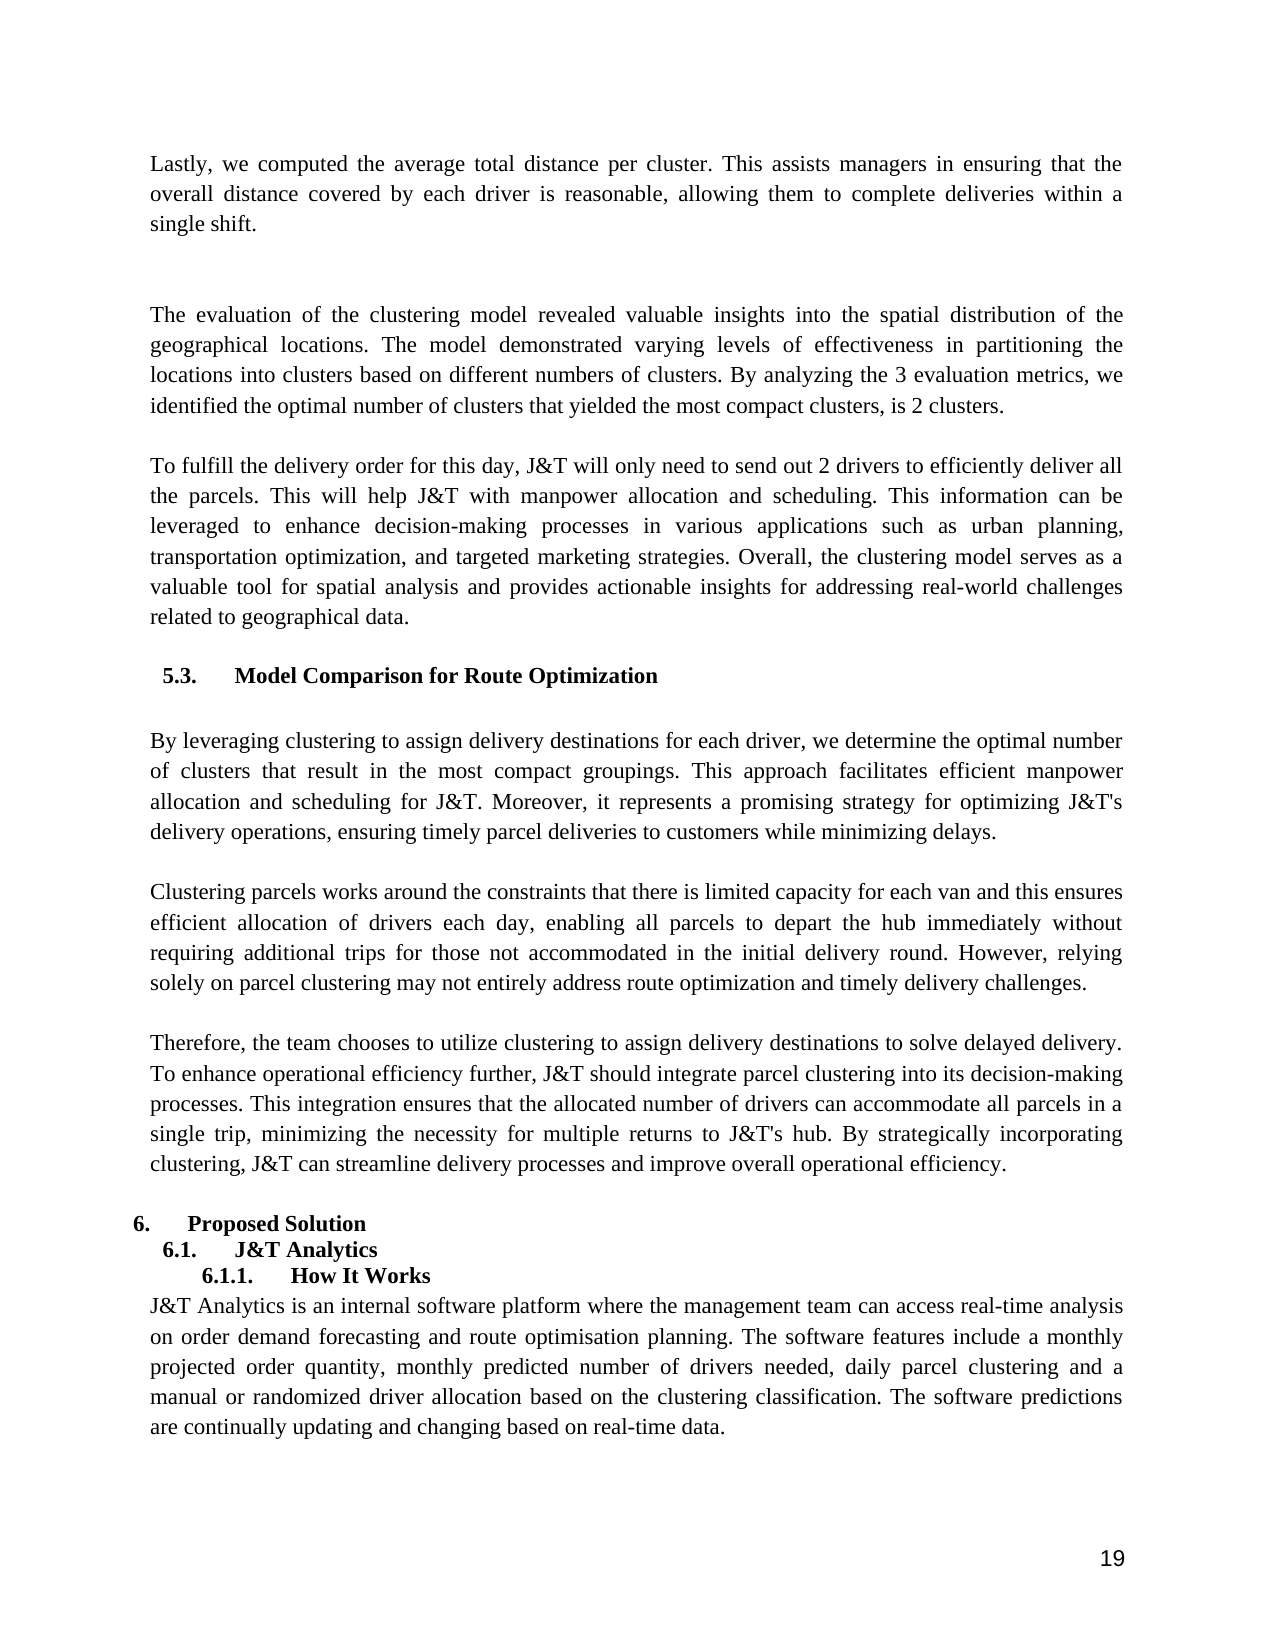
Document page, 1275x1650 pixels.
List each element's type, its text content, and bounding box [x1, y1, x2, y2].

text The evaluation of the clustering model revealed valuable insights into the spatial distribution of the geographical locations. The model demonstrated varying levels of effectiveness in partitioning the locations into clusters based on different numbers of clusters. By analyzing the 3 evaluation metrics, we identified the optimal number of clusters that yielded the most compact clusters, is 2 clusters. [150, 301, 1125, 418]
text J&T Analytics is an internal software platform where the management team can access real-time analysis on order demand forecasting and route optimisation planning. The software features include a monthly projected order quantity, monthly predicted number of drivers needed, daily parcel clustering and a manual or randomized driver allocation based on the clustering classification. The software predictions are continually updating and changing based on real-time data. [150, 1293, 1125, 1440]
text Clustering parcels works around the constraints that there is limited capacity for each van and this ensures efficient allocation of drivers each day, enabling all parcels to depart the hub immediately without requiring additional trips for those not accommodated in the initial delivery round. However, relying solely on parcel clustering may not entirely address route optimization and timely delivery challenges. [150, 878, 1125, 995]
text By leveraging clustering to assign delivery destinations for each driver, we determine the optimal number of clusters that result in the most compact groupings. This approach facilitates efficient manpower allocation and scheduling for J&T. Moreover, it represents a promising strategy for optimizing J&T's delivery operations, ensuring timely parcel deliveries to customers while minimizing delays. [150, 727, 1125, 844]
subtitle How It Works [253, 1262, 1125, 1289]
text To fulfill the delivery order for this day, J&T will only need to send out 2 drivers to efficiently deliver all the parcels. This will help J&T with manpower allocation and scheduling. This information can be leveraged to enhance decision-making processes in various applications such as urban planning, transportation optimization, and targeted marketing strategies. Overall, the clustering model serves as a valuable tool for spatial analysis and provides actionable insights for addressing real-world challenges related to geographical data. [150, 452, 1125, 629]
text Therefore, the team chooses to utilize clustering to assign delivery destinations to solve delayed delivery. To enhance operational efficiency further, J&T should integrate parcel clustering into its decision-making processes. This integration ensures that the allocated number of drivers can accommodate all parcels in a single trip, minimizing the necessity for multiple returns to J&T's hub. By strategically incorporating clustering, J&T can streamline delivery processes and improve overall operational efficiency. [150, 1029, 1125, 1177]
text Lastly, we computed the average total distance per cluster. This assists managers in ensuring that the overall distance covered by each driver is reasonable, allowing them to complete deliveries within a single shift. [150, 150, 1125, 237]
subtitle Model Comparison for Route Optimization [197, 662, 1125, 689]
subtitle J&T Analytics [197, 1236, 1125, 1262]
subtitle Proposed Solution [150, 1210, 1125, 1236]
